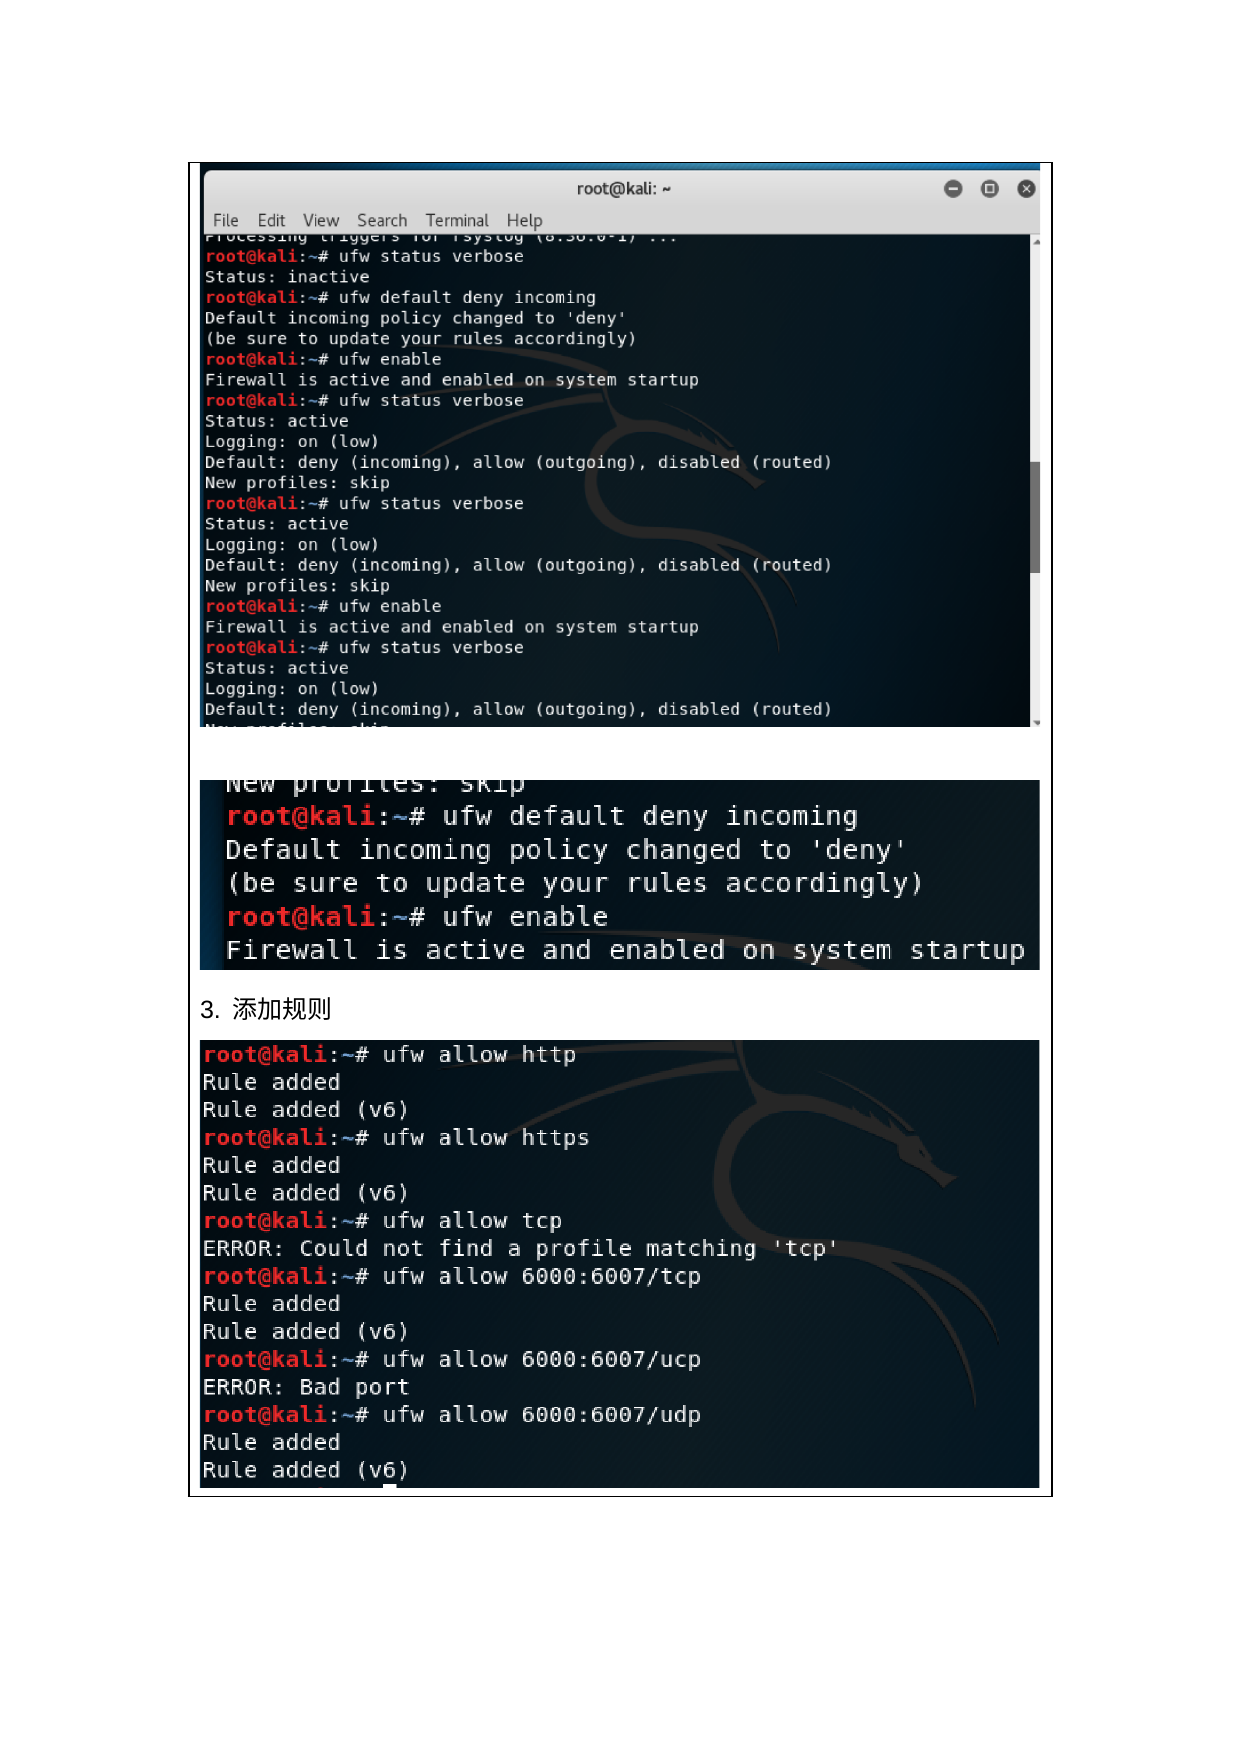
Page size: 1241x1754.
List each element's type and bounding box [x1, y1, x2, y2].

picture [199, 1040, 1040, 1488]
picture [199, 163, 1041, 727]
picture [199, 780, 1040, 970]
table_cell [190, 163, 1051, 1496]
